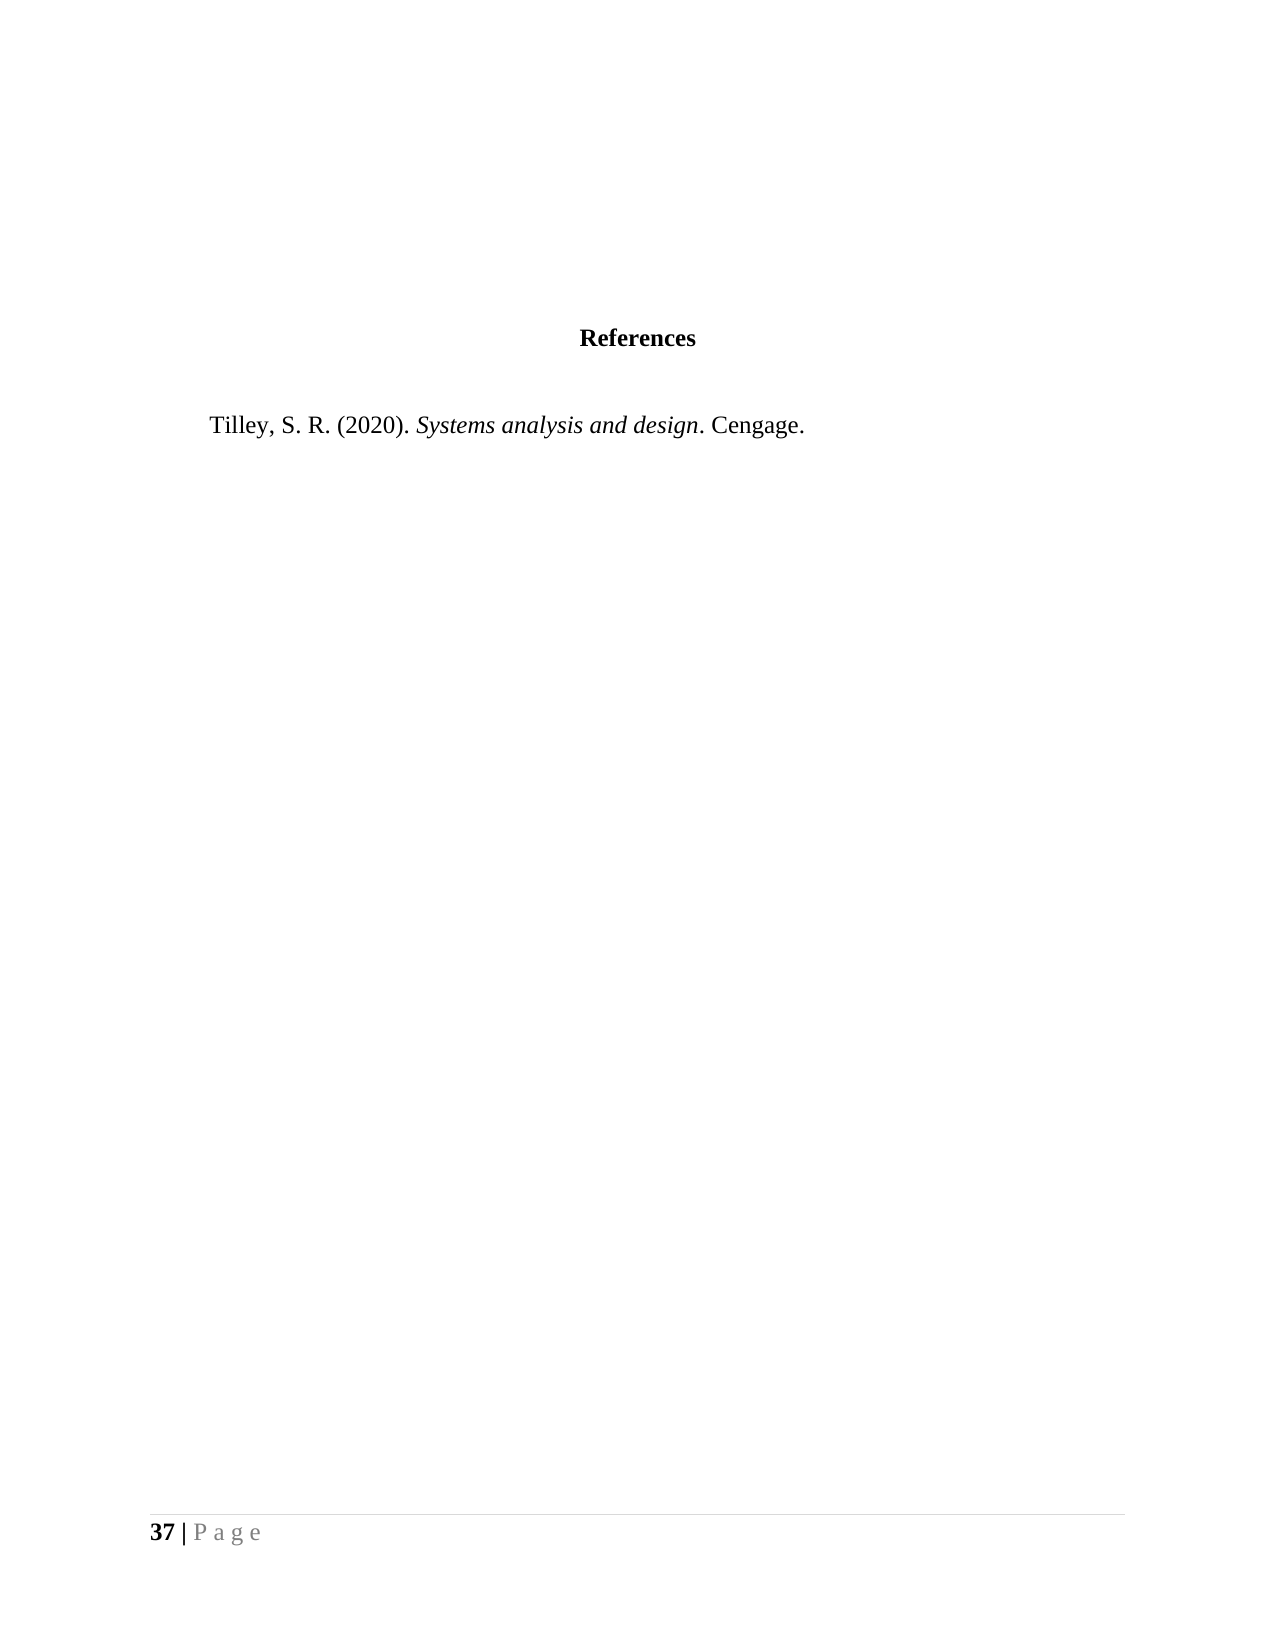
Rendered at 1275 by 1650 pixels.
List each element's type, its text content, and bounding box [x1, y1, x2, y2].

text Tilley, S. R. (2020). Systems analysis and design. Cengage. [209, 410, 1125, 439]
text References [150, 323, 1125, 352]
